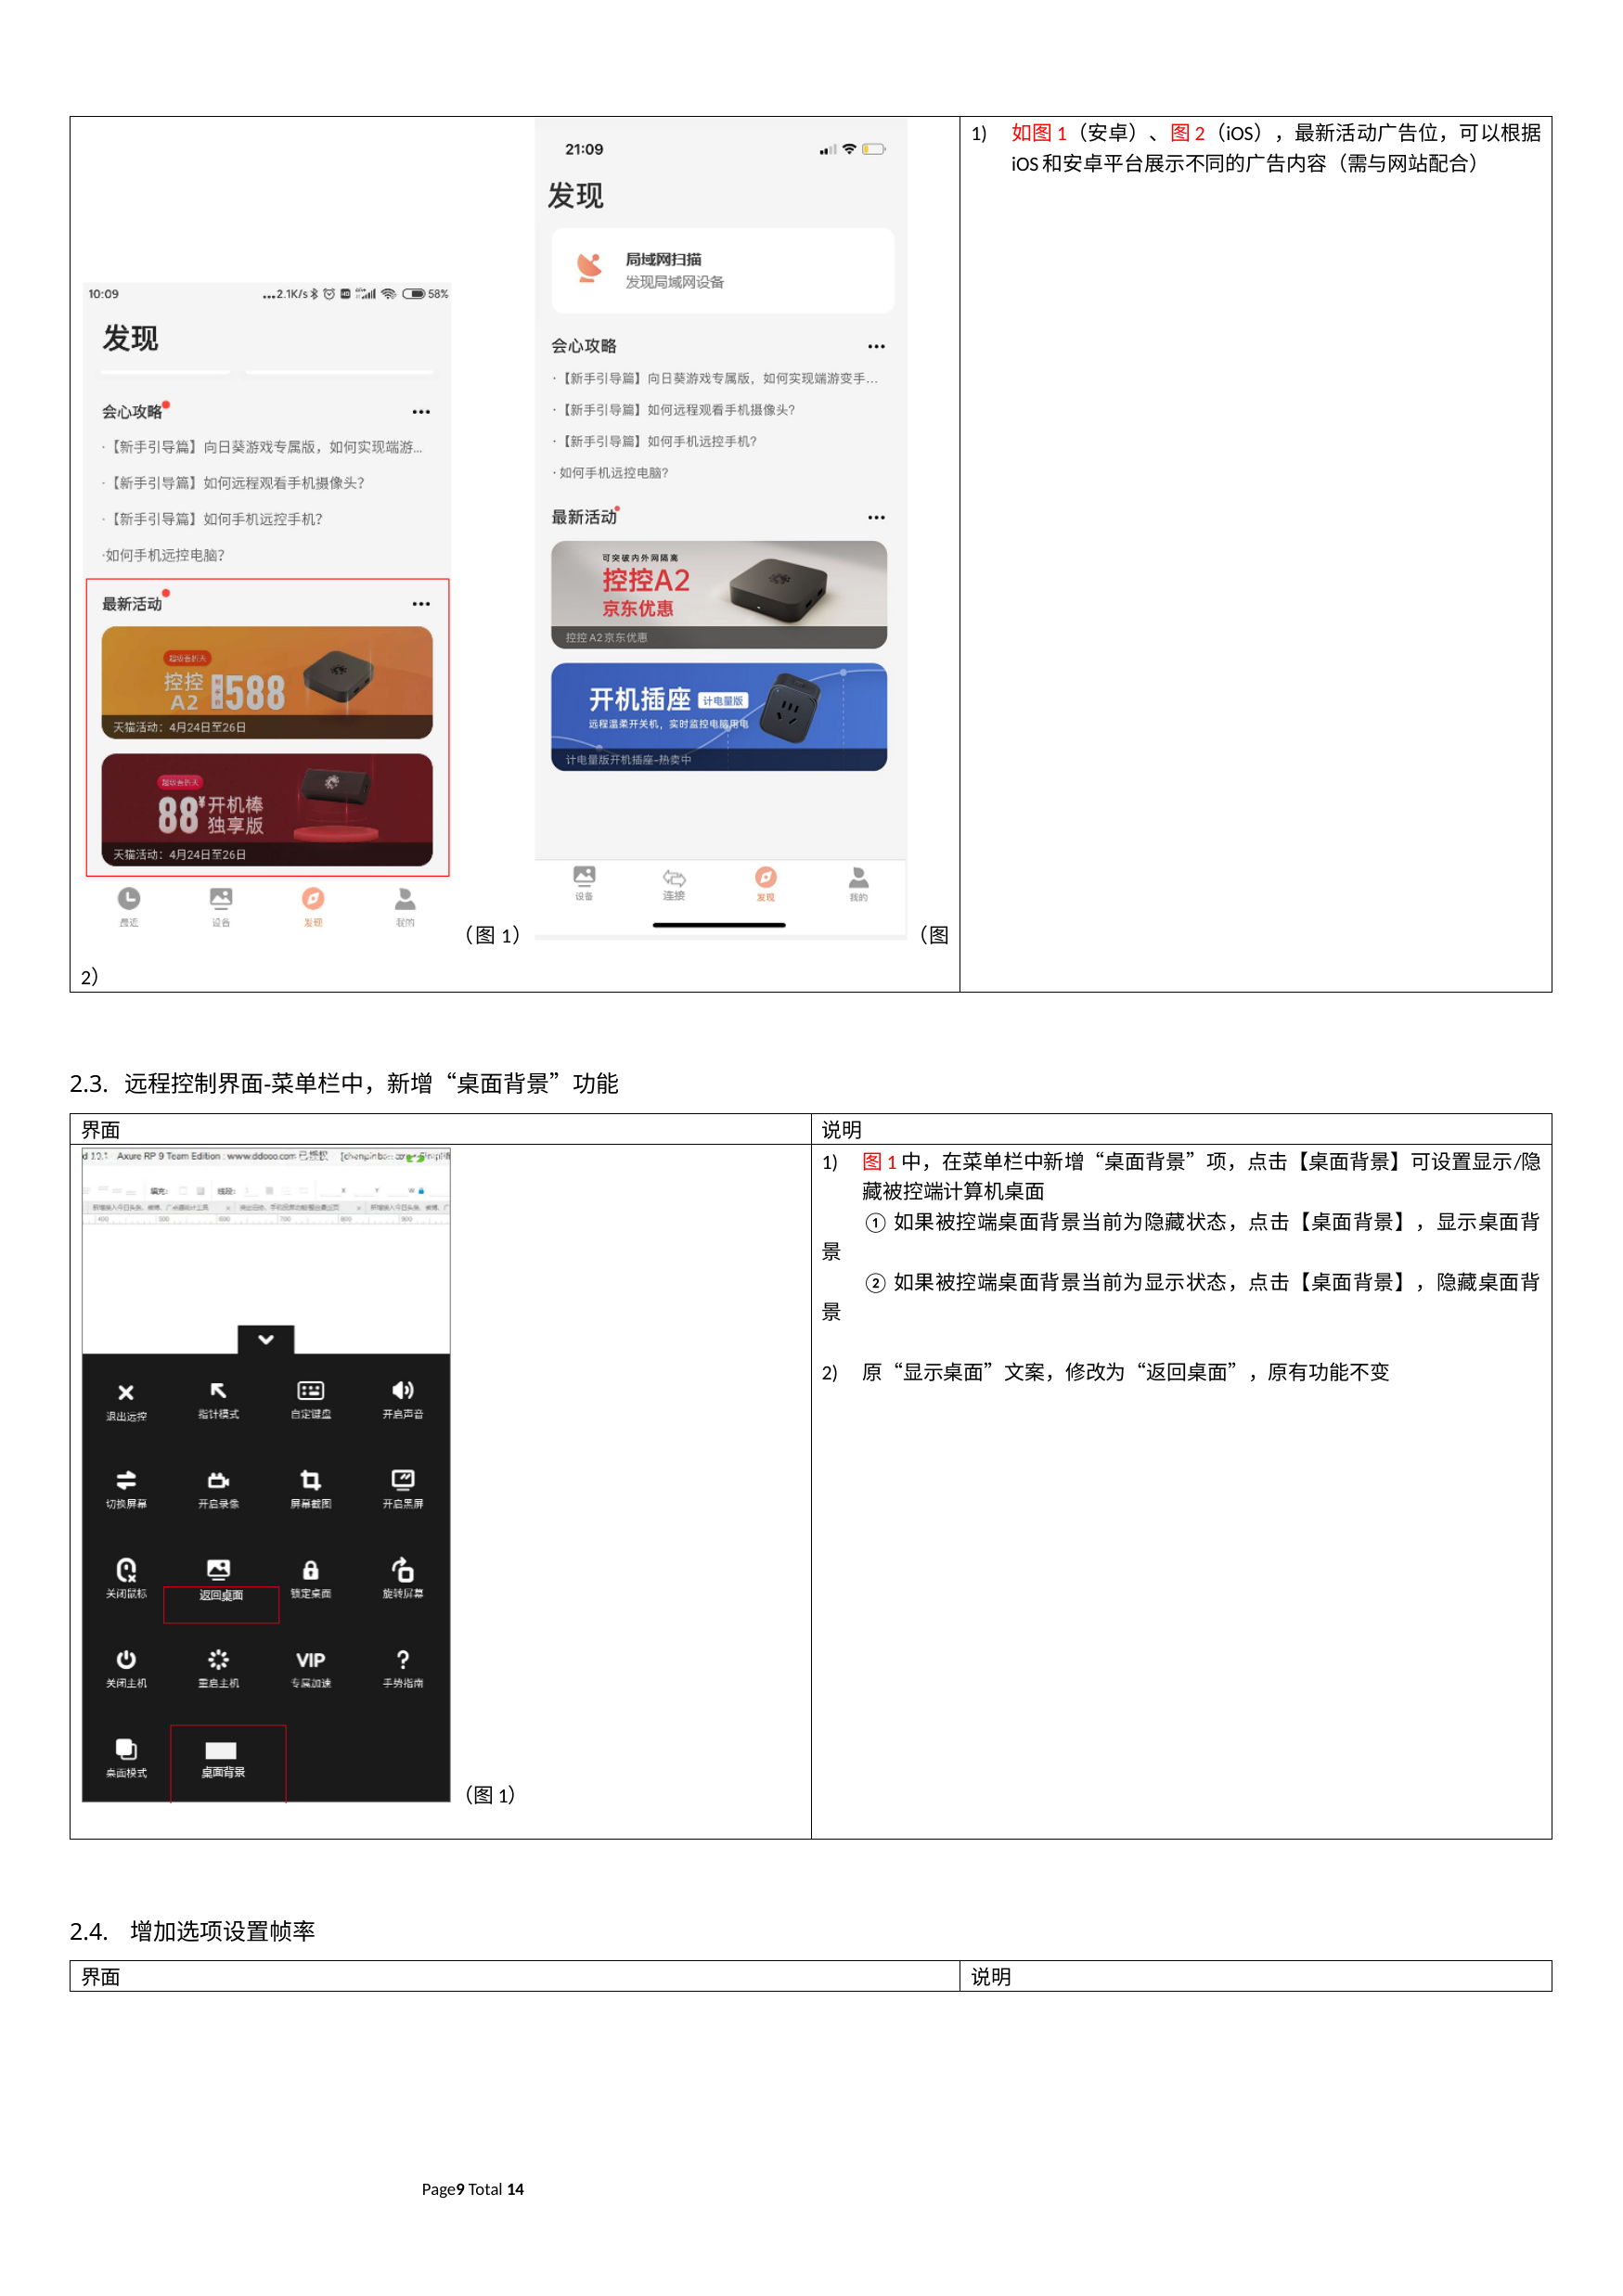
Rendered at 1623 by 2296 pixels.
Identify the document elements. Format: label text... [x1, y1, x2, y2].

table_header 说明 [812, 1114, 1552, 1144]
subtitle 增加选项设置帧率 [70, 1900, 1552, 1960]
subtitle 远程控制界面-菜单栏中，新增“桌面背景”功能 [70, 1052, 1552, 1112]
table_cell （图1）（图2） [71, 117, 960, 991]
table_header 界面 [71, 1114, 811, 1144]
picture [535, 117, 908, 943]
table_header 界面 [71, 1961, 960, 1991]
table_cell 如图1（安卓）、图2（iOS），最新活动广告位，可以根据iOS和安卓平台展示不同的广告内容（需与网站配合） [960, 117, 1552, 991]
table_cell 图1中，在菜单栏中新增“桌面背景”项，点击【桌面背景】可设置显示/隐藏被控端计算机桌面 ①如果被控端桌面背景当前为隐藏状态，点击【桌面背景】，显示桌面背景 ②如果被控端桌面背景当前为显示状态，点击【桌面背景】，隐藏桌面背景 原“显示桌面”文案，修改为“返回桌面”，原有功能不变 [812, 1145, 1552, 1839]
picture [80, 279, 454, 943]
table_header 说明 [960, 1961, 1552, 1991]
picture [80, 1145, 454, 1803]
table_cell （图1） [71, 1145, 811, 1839]
